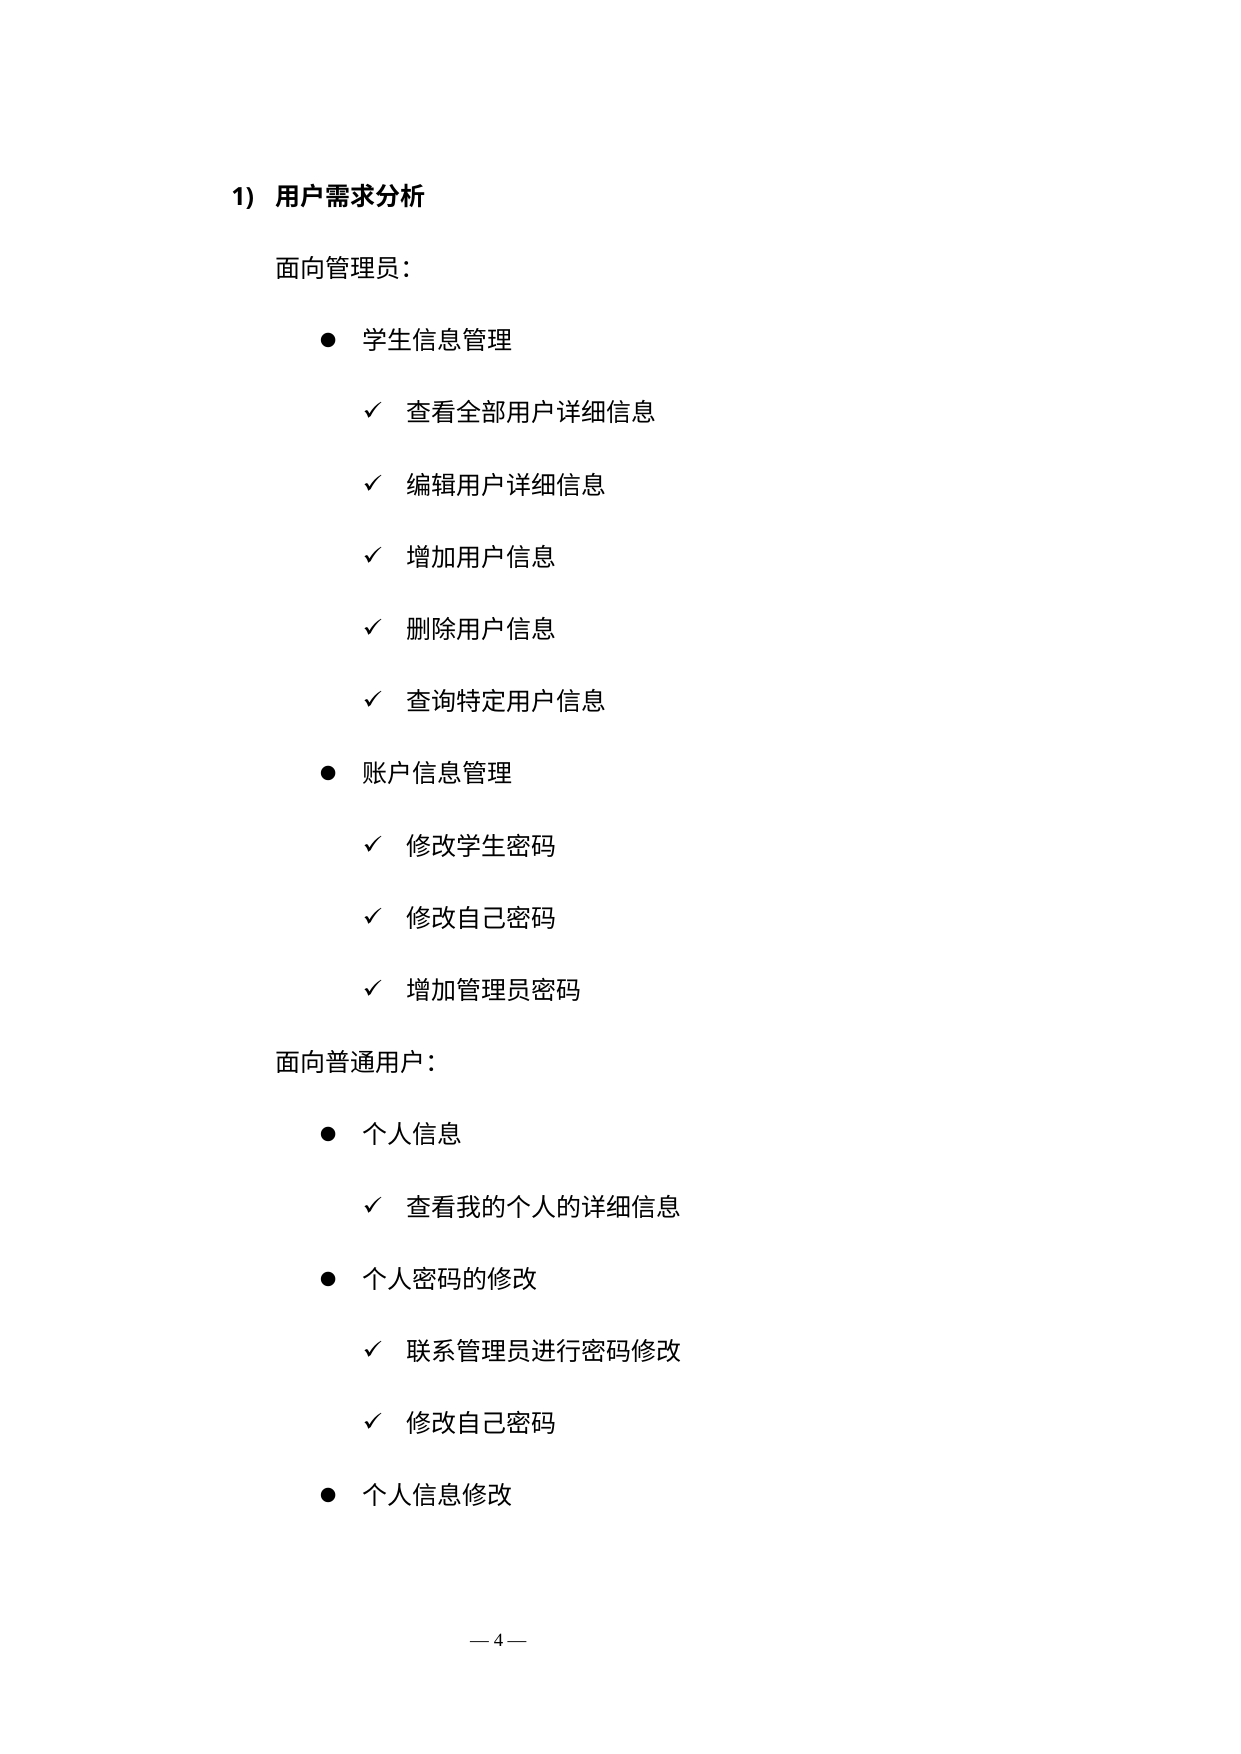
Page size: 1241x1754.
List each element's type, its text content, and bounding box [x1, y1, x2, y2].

list 修改学生密码 [362, 812, 1053, 877]
list 查询特定用户信息 [362, 667, 1053, 732]
list 查看我的个人的详细信息 [362, 1173, 1053, 1238]
list 增加用户信息 [362, 523, 1053, 588]
list 个人密码的修改 [319, 1245, 1053, 1310]
text 面向管理员： [275, 234, 1053, 299]
list 学生信息管理 [319, 306, 1053, 371]
list 删除用户信息 [362, 595, 1053, 660]
list 用户需求分析 [231, 162, 1053, 227]
list 个人信息 [319, 1100, 1053, 1165]
list 修改自己密码 [362, 884, 1053, 949]
list 增加管理员密码 [362, 956, 1053, 1021]
text 面向普通用户： [275, 1028, 1053, 1093]
list 联系管理员进行密码修改 [362, 1317, 1053, 1382]
list 账户信息管理 [319, 739, 1053, 804]
list 修改自己密码 [362, 1389, 1053, 1454]
list 个人信息修改 [319, 1461, 1053, 1526]
list 查看全部用户详细信息 [362, 378, 1053, 443]
list 编辑用户详细信息 [362, 451, 1053, 516]
